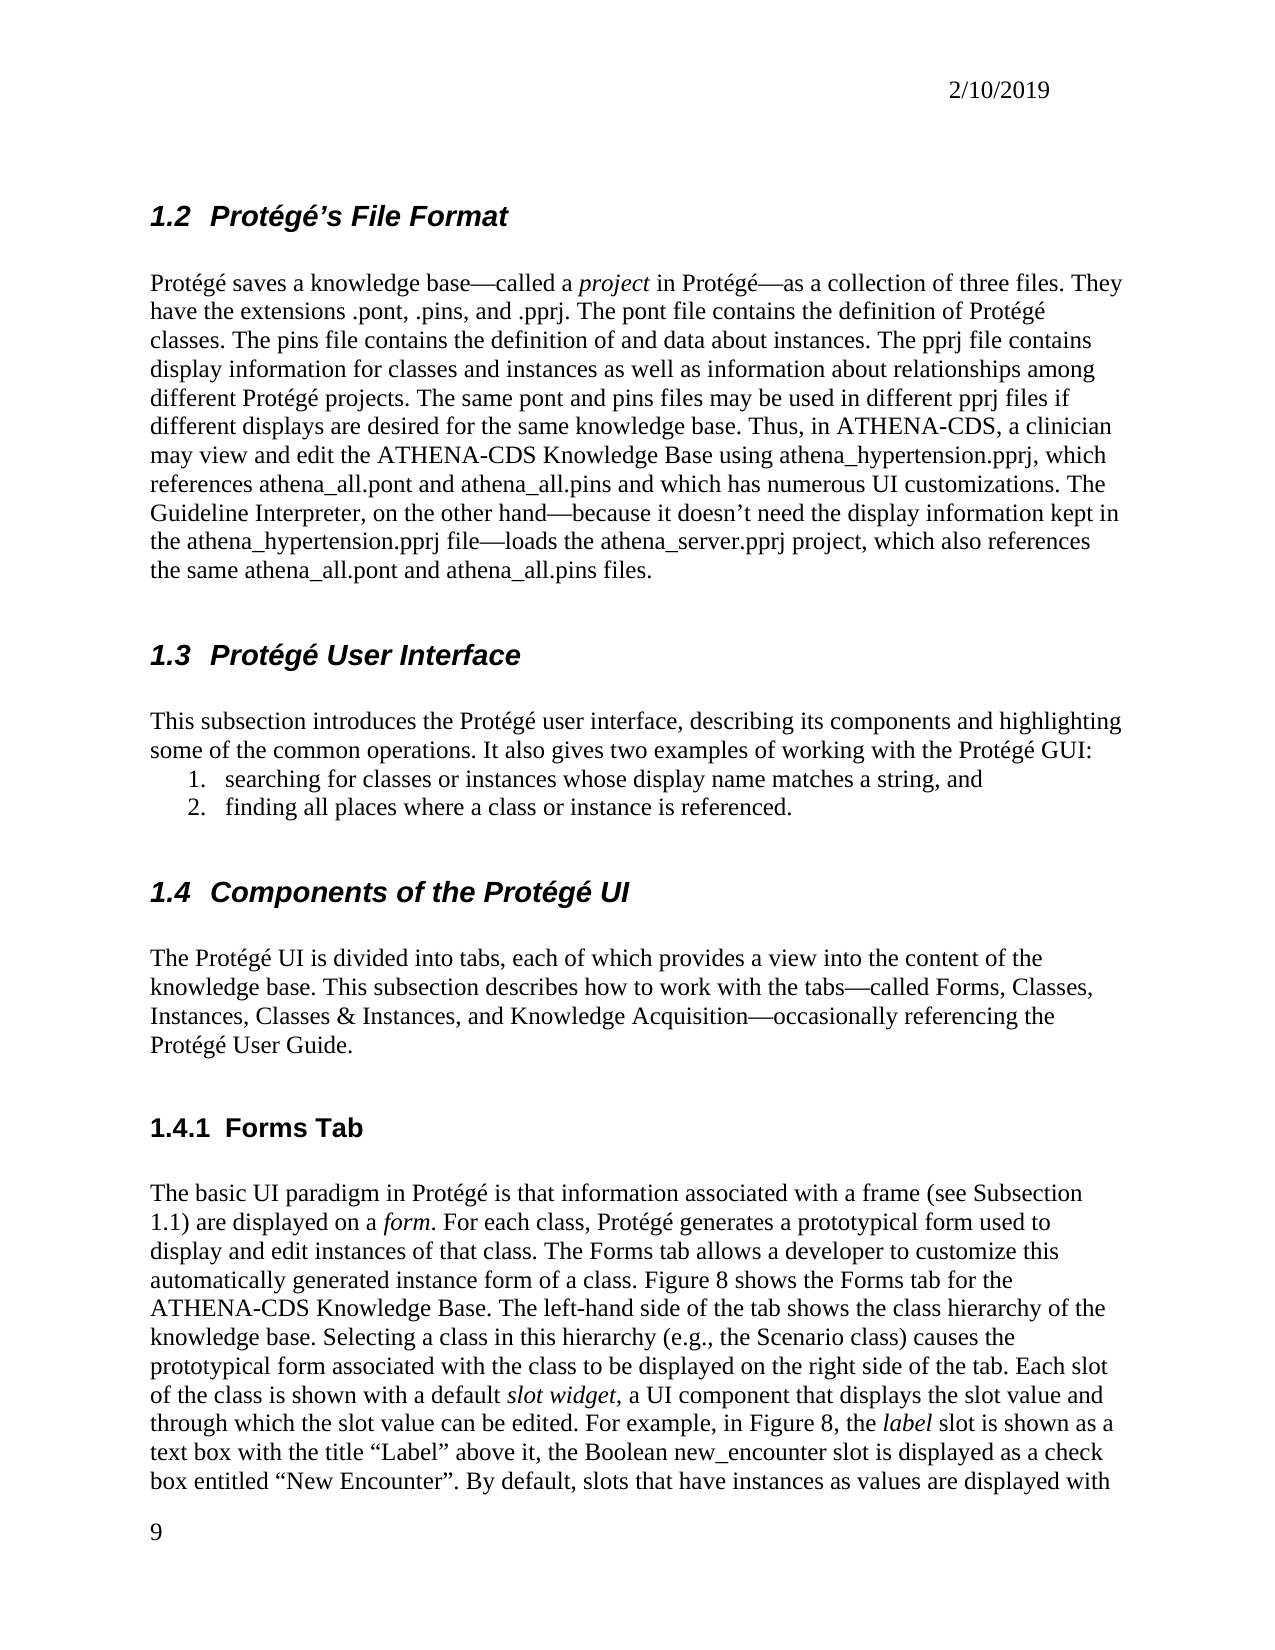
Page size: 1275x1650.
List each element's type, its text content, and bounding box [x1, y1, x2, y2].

subtitle Forms Tab [150, 1112, 1125, 1143]
subtitle Protégé’s File Format [150, 199, 1125, 233]
text The Protégé UI is divided into tabs, each of which provides a view into the content of the knowledge base. This subsection describes how to work with the tabs—called Forms, Classes, Instances, Classes & Instances, and Knowledge Acquisition—occasionally referencing the Protégé User Guide. [150, 943, 1125, 1058]
list searching for classes or instances whose display name matches a string, and [187, 764, 1125, 792]
list finding all places where a class or instance is referenced. [187, 792, 1125, 821]
subtitle Components of the Protégé UI [150, 875, 1125, 908]
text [150, 1178, 1125, 1495]
text This subsection introduces the Protégé user interface, describing its components and highlighting some of the common operations. It also gives two examples of working with the Protégé GUI: [150, 706, 1125, 764]
subtitle Protégé User Interface [150, 638, 1125, 671]
text Protégé saves a knowledge base—called a project in Protégé—as a collection of three files. They have the extensions .pont, .pins, and .pprj. The pont file contains the definition of Protégé classes. The pins file contains the definition of and data about instances. The pprj file contains display information for classes and instances as well as information about relationships among different Protégé projects. The same pont and pins files may be used in different pprj files if different displays are desired for the same knowledge base. Thus, in ATHENA-CDS, a clinician may view and edit the ATHENA-CDS Knowledge Base using athena_hypertension.pprj, which references athena_all.pont and athena_all.pins and which has numerous UI customizations. The Guideline Interpreter, on the other hand—because it doesn’t need the display information kept in the athena_hypertension.pprj file—loads the athena_server.pprj project, which also references the same athena_all.pont and athena_all.pins files. [150, 268, 1125, 584]
